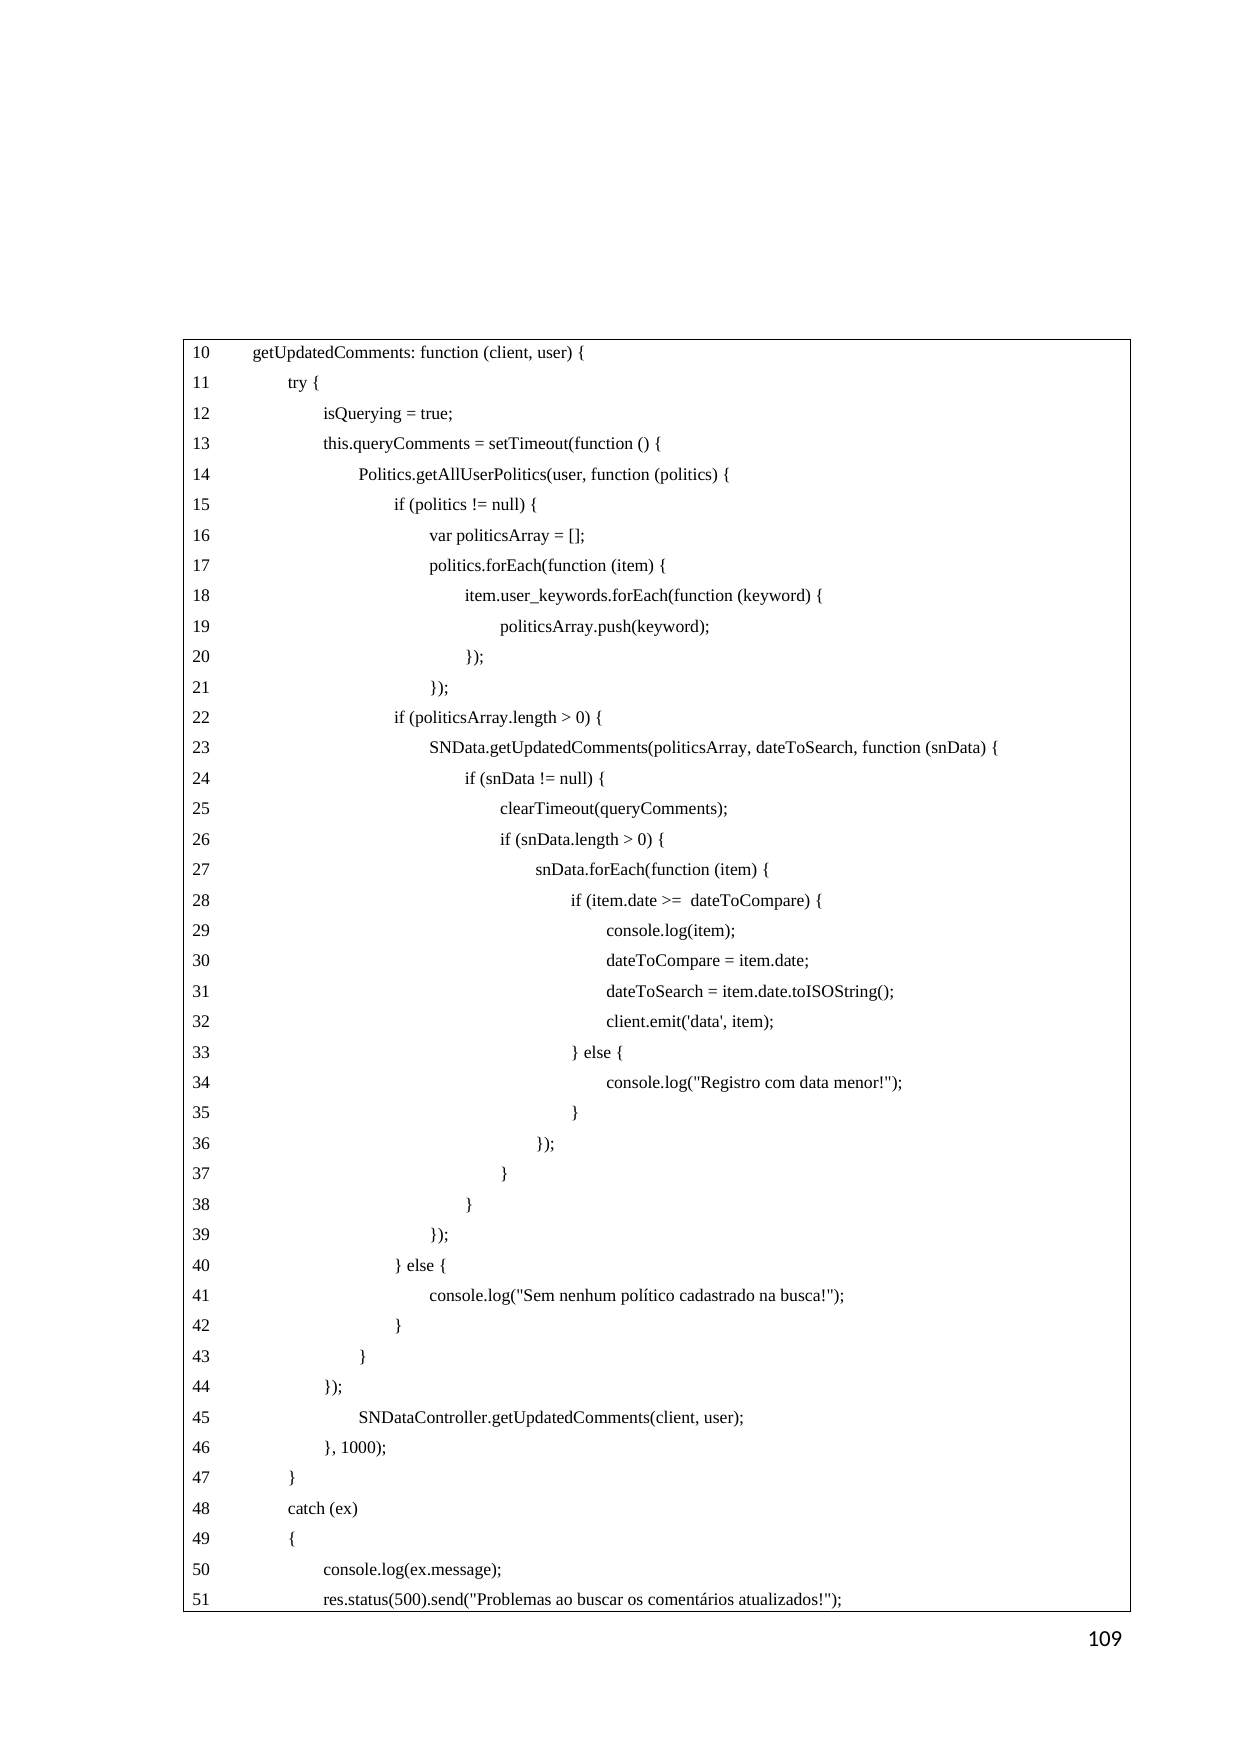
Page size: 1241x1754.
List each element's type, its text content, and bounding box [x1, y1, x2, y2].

list this.queryComments = setTimeout(function () { [184, 430, 1130, 453]
list if (snData.length > 0) { [184, 826, 1130, 849]
list console.log(ex.message); [184, 1556, 1130, 1579]
list console.log(item); [184, 917, 1130, 940]
list politicsArray.push(keyword); [184, 613, 1130, 636]
list if (snData != null) { [184, 765, 1130, 788]
list getUpdatedComments: function (client, user) { [184, 340, 1130, 362]
list }); [184, 1130, 1130, 1153]
list }); [184, 1221, 1130, 1244]
list console.log("Sem nenhum político cadastrado na busca!"); [184, 1282, 1130, 1305]
list } [184, 1160, 1130, 1183]
list } [184, 1464, 1130, 1488]
list if (item.date >= dateToCompare) { [184, 886, 1130, 910]
list } [184, 1312, 1130, 1336]
list try { [184, 369, 1130, 393]
list politics.forEach(function (item) { [184, 552, 1130, 575]
list var politicsArray = []; [184, 521, 1130, 545]
list } [184, 1343, 1130, 1366]
list Politics.getAllUserPolitics(user, function (politics) { [184, 461, 1130, 484]
list }); [184, 1373, 1130, 1396]
list item.user_keywords.forEach(function (keyword) { [184, 582, 1130, 606]
list client.emit('data', item); [184, 1008, 1130, 1031]
list } [184, 1099, 1130, 1123]
list res.status(500).send("Problemas ao buscar os comentários atualizados!"); [184, 1586, 1130, 1611]
list isQuerying = true; [184, 400, 1130, 423]
list if (politics != null) { [184, 491, 1130, 514]
list dateToSearch = item.date.toISOString(); [184, 978, 1130, 1001]
list dateToCompare = item.date; [184, 947, 1130, 971]
list console.log("Registro com data menor!"); [184, 1069, 1130, 1092]
list if (politicsArray.length > 0) { [184, 704, 1130, 727]
list } else { [184, 1038, 1130, 1062]
list snData.forEach(function (item) { [184, 856, 1130, 879]
list catch (ex) [184, 1495, 1130, 1518]
list }, 1000); [184, 1434, 1130, 1457]
list }); [184, 643, 1130, 666]
list SNDataController.getUpdatedComments(client, user); [184, 1403, 1130, 1427]
list } else { [184, 1251, 1130, 1275]
list { [184, 1525, 1130, 1548]
list } [184, 1191, 1130, 1214]
list }); [184, 673, 1130, 697]
list SNData.getUpdatedComments(politicsArray, dateToSearch, function (snData) { [184, 734, 1130, 758]
list clearTimeout(queryComments); [184, 795, 1130, 818]
